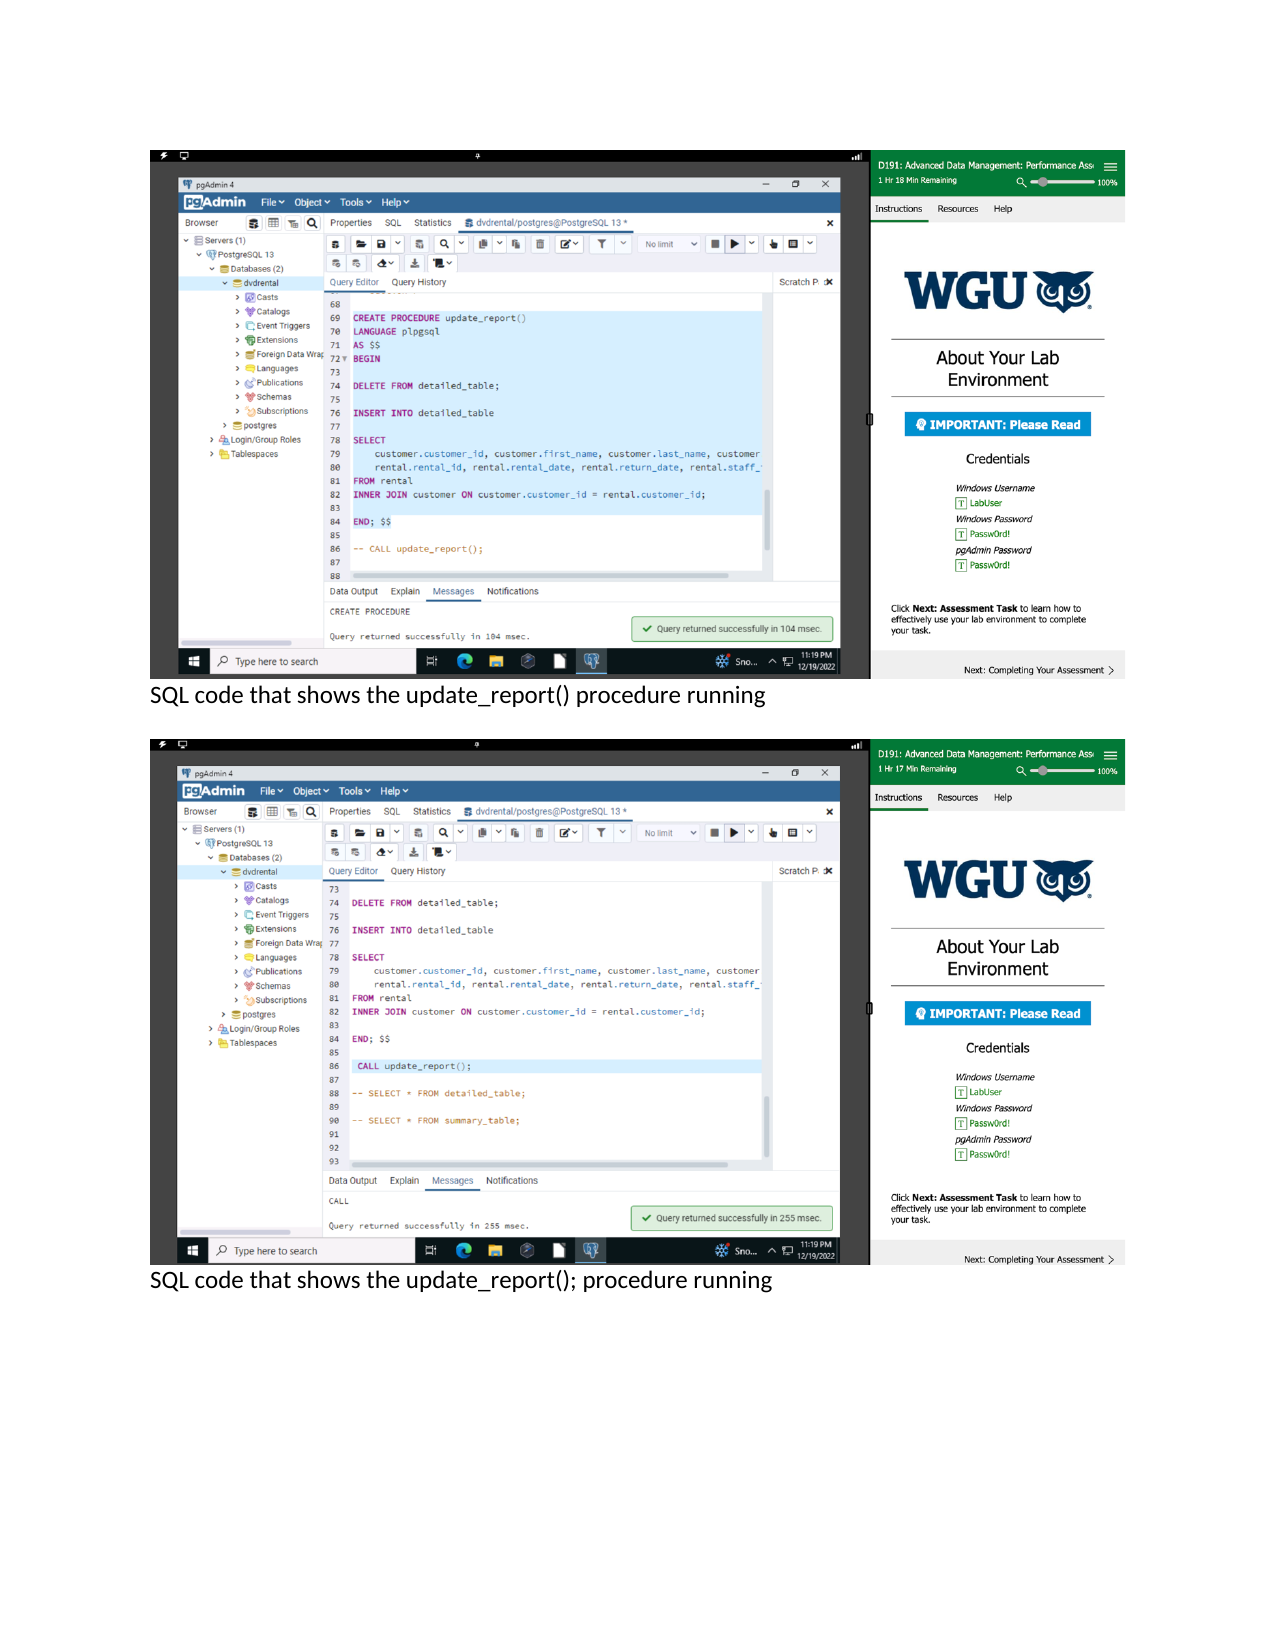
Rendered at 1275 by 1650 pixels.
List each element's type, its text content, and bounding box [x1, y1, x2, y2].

text SQL code that shows the update_report(); procedure running [150, 1265, 1125, 1295]
text SQL code that shows the update_report() procedure running [150, 679, 1125, 709]
picture [150, 739, 1125, 1265]
picture [150, 150, 1125, 679]
